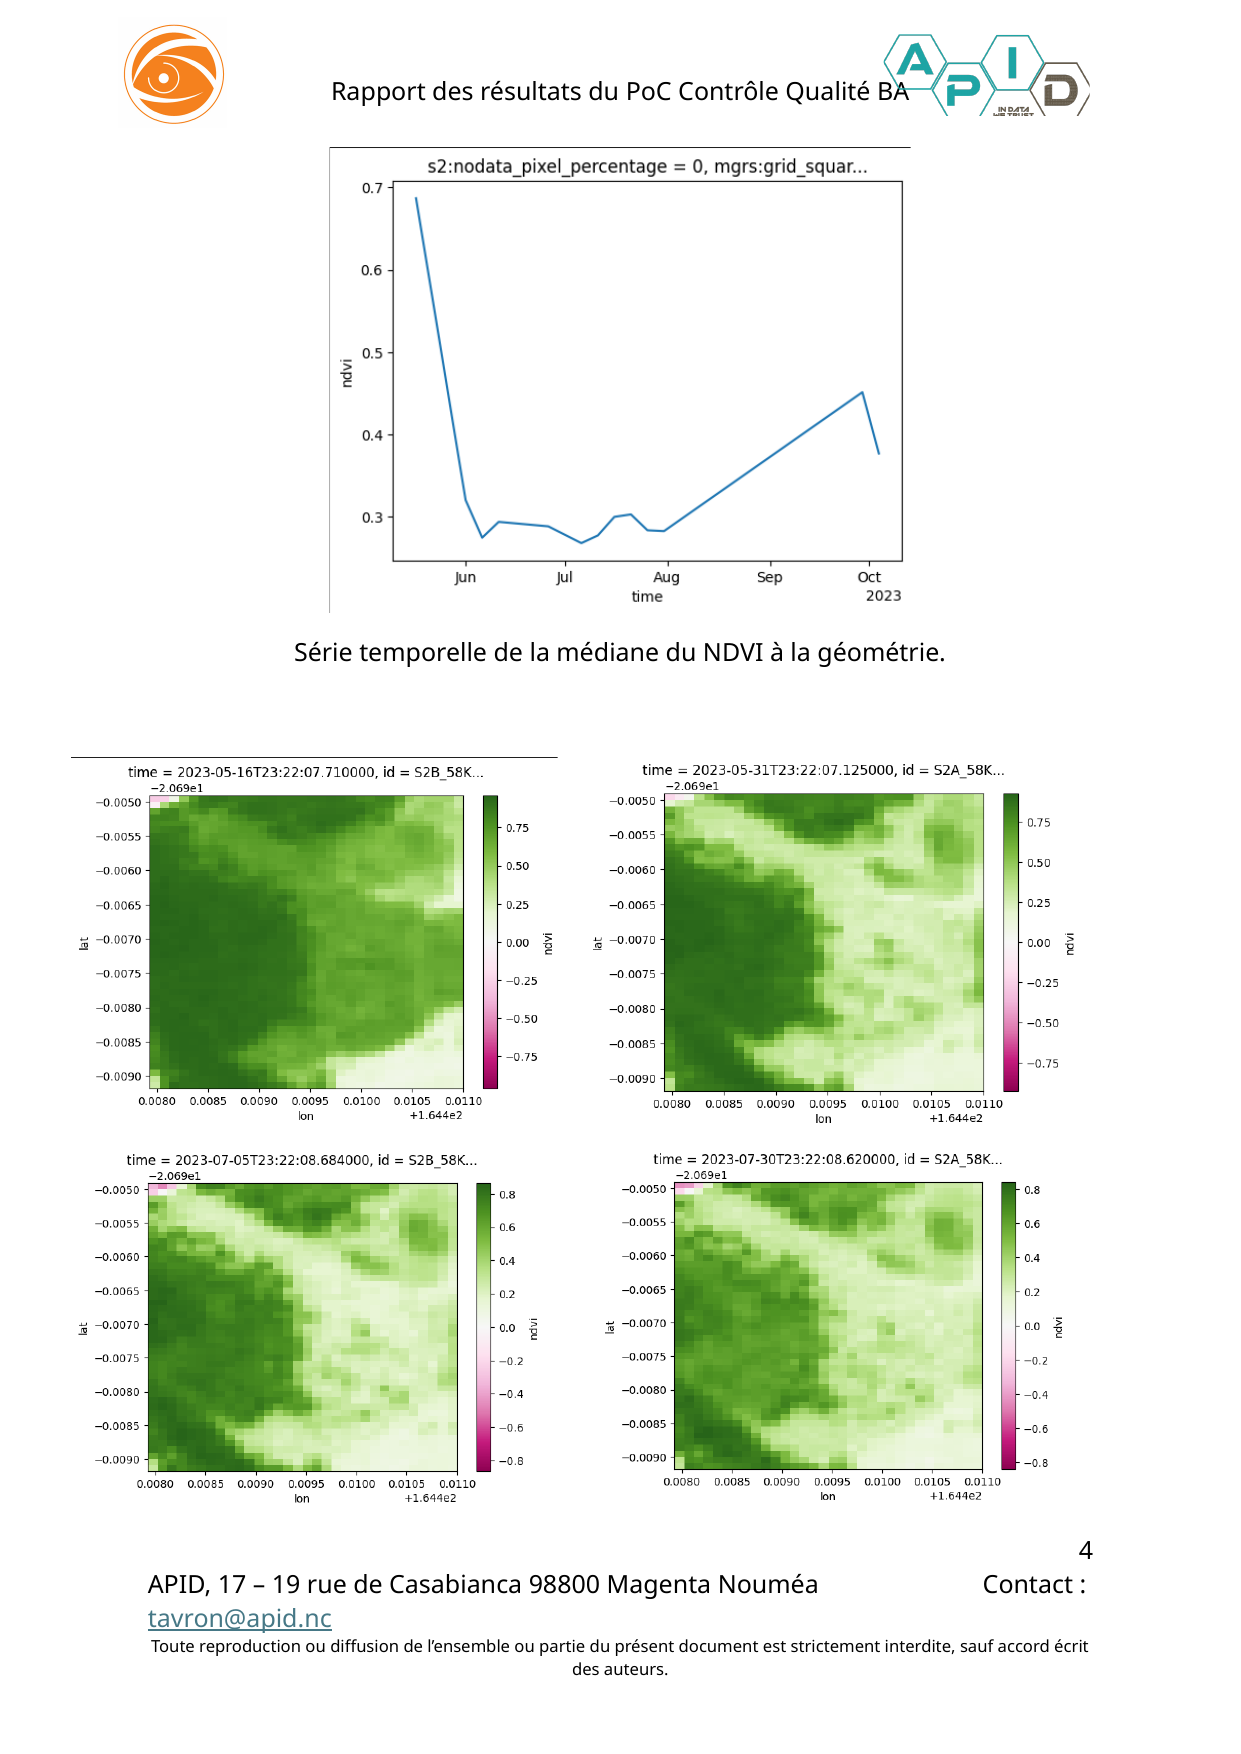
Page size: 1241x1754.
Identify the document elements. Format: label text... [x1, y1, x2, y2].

picture [598, 1146, 1067, 1506]
picture [586, 757, 1080, 1130]
picture [883, 34, 1090, 116]
text Série temporelle de la médiane du NDVI à la géométrie. [148, 635, 1093, 669]
picture [70, 757, 558, 1127]
picture [329, 147, 911, 613]
picture [71, 1146, 544, 1510]
